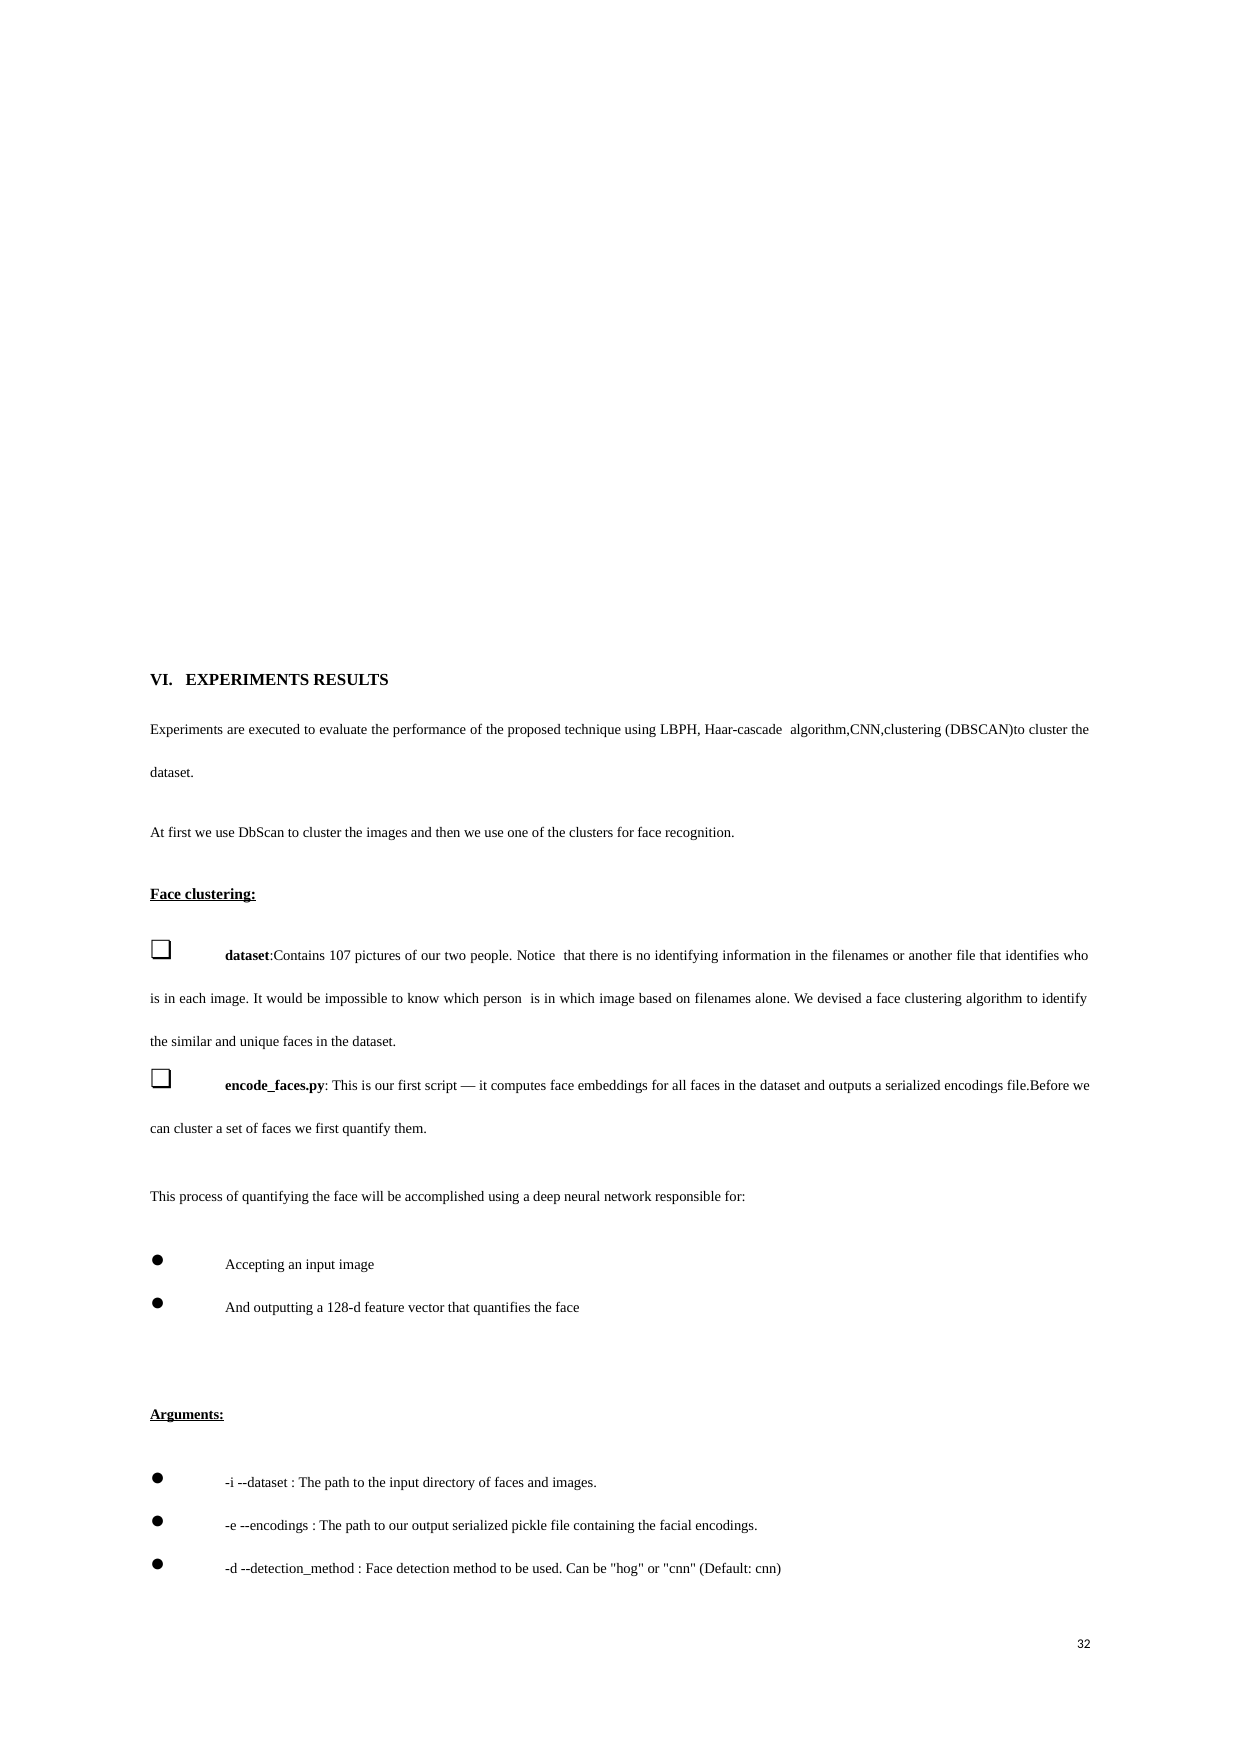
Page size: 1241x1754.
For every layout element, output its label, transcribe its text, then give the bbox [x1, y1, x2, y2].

text This process of quantifying the face will be accomplished using a deep neural network responsible for: [150, 1176, 1090, 1204]
text Face clustering: [150, 872, 1090, 903]
list And outputting a 128-d feature vector that quantifies the face [150, 1287, 1090, 1316]
list Accepting an input image [150, 1244, 1090, 1272]
text Arguments: [150, 1394, 1090, 1423]
list -i --dataset : The path to the input directory of faces and images. [150, 1462, 1090, 1491]
list -e --encodings : The path to our output serialized pickle file containing the facial encodings. [150, 1505, 1090, 1534]
list dataset:Contains 107 pictures of our two people. Notice that there is no identifying information in the filenames or another file that identifies who is in each image. It would be impossible to know which person is in which image based on filenames alone. We devised a face clustering algorithm to identify the similar and unique faces in the dataset. [150, 935, 1090, 1050]
text Experiments are executed to evaluate the performance of the proposed technique using LBPH, Haar-cascade algorithm,CNN,clustering (DBSCAN)to cluster the dataset. [150, 709, 1090, 781]
text At first we use DbScan to cluster the images and then we use one of the clusters for face recognition. [150, 812, 1090, 841]
list -d --detection_method : Face detection method to be used. Can be "hog" or "cnn" (Default: cnn) [150, 1548, 1090, 1577]
list encode_faces.py: This is our first script — it computes face embeddings for all faces in the dataset and outputs a serialized encodings file.Before we can cluster a set of faces we first quantify them. [150, 1064, 1090, 1136]
text VI. EXPERIMENTS RESULTS [150, 656, 1090, 689]
